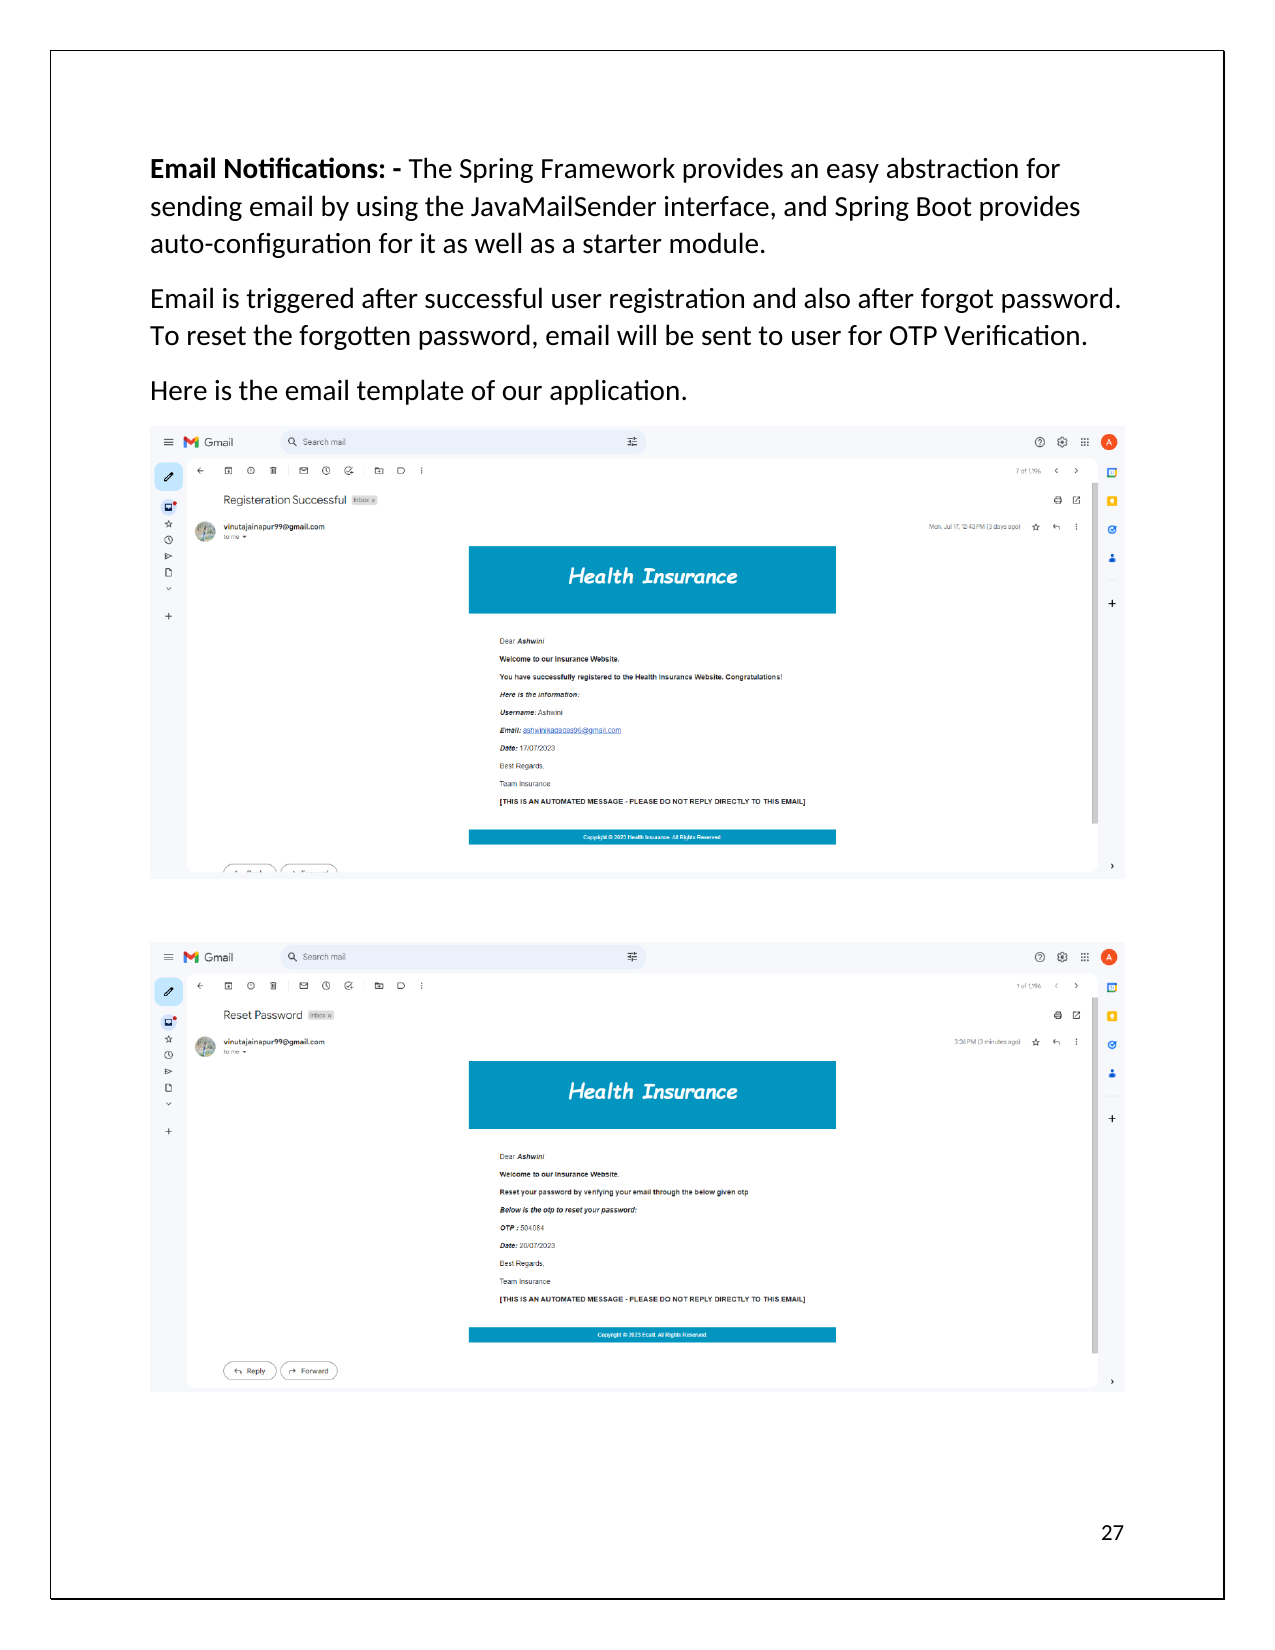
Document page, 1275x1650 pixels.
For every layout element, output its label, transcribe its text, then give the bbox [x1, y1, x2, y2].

text Email Notifications: - The Spring Framework provides an easy abstraction for sending email by using the JavaMailSender interface, and Spring Boot provides auto-configuration for it as well as a starter module. [150, 150, 1124, 261]
picture [150, 942, 1125, 1392]
picture [150, 426, 1125, 879]
text Email is triggered after successful user registration and also after forgot password. To reset the forgotten password, email will be sent to user for OTP Verification. [150, 280, 1124, 353]
text Here is the email template of our application. [150, 372, 1124, 407]
